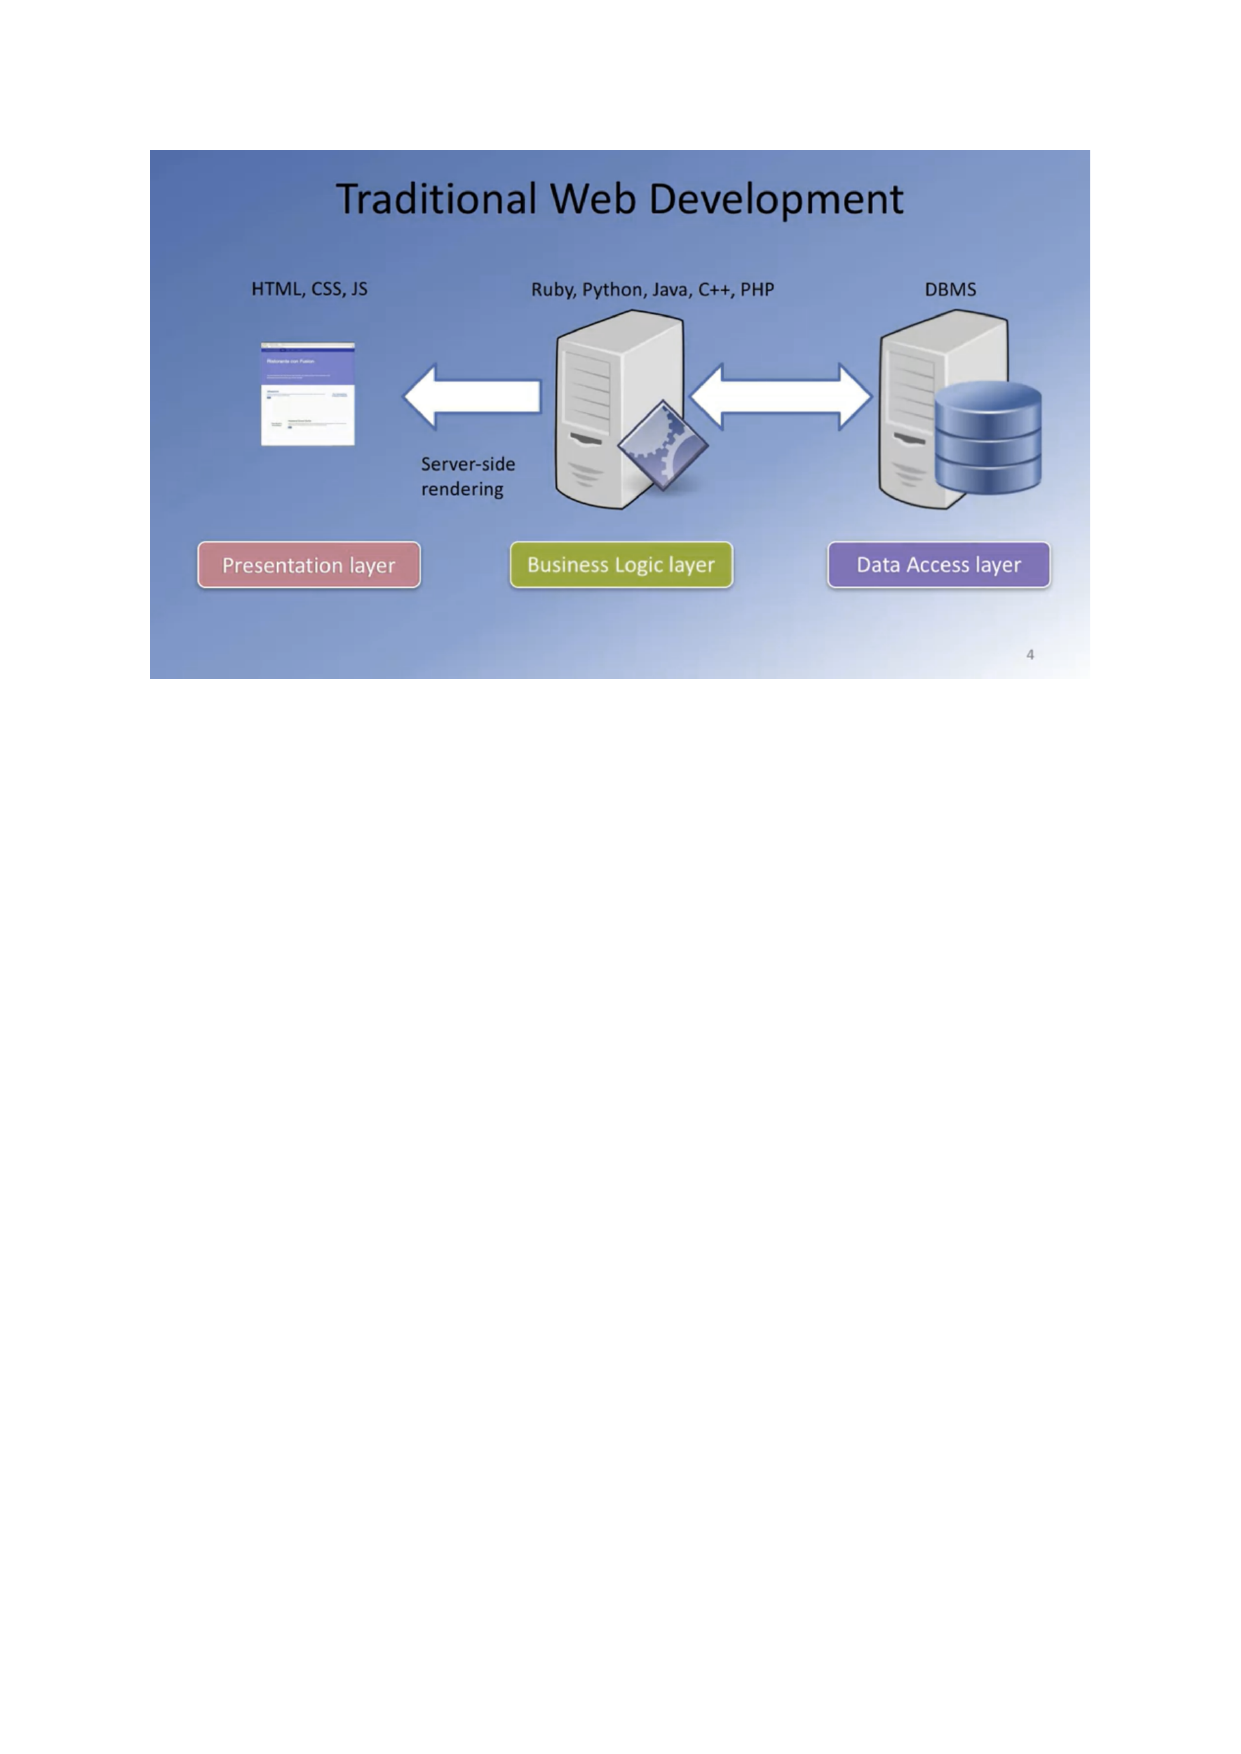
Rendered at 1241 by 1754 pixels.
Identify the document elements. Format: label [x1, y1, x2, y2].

picture [150, 150, 1091, 679]
